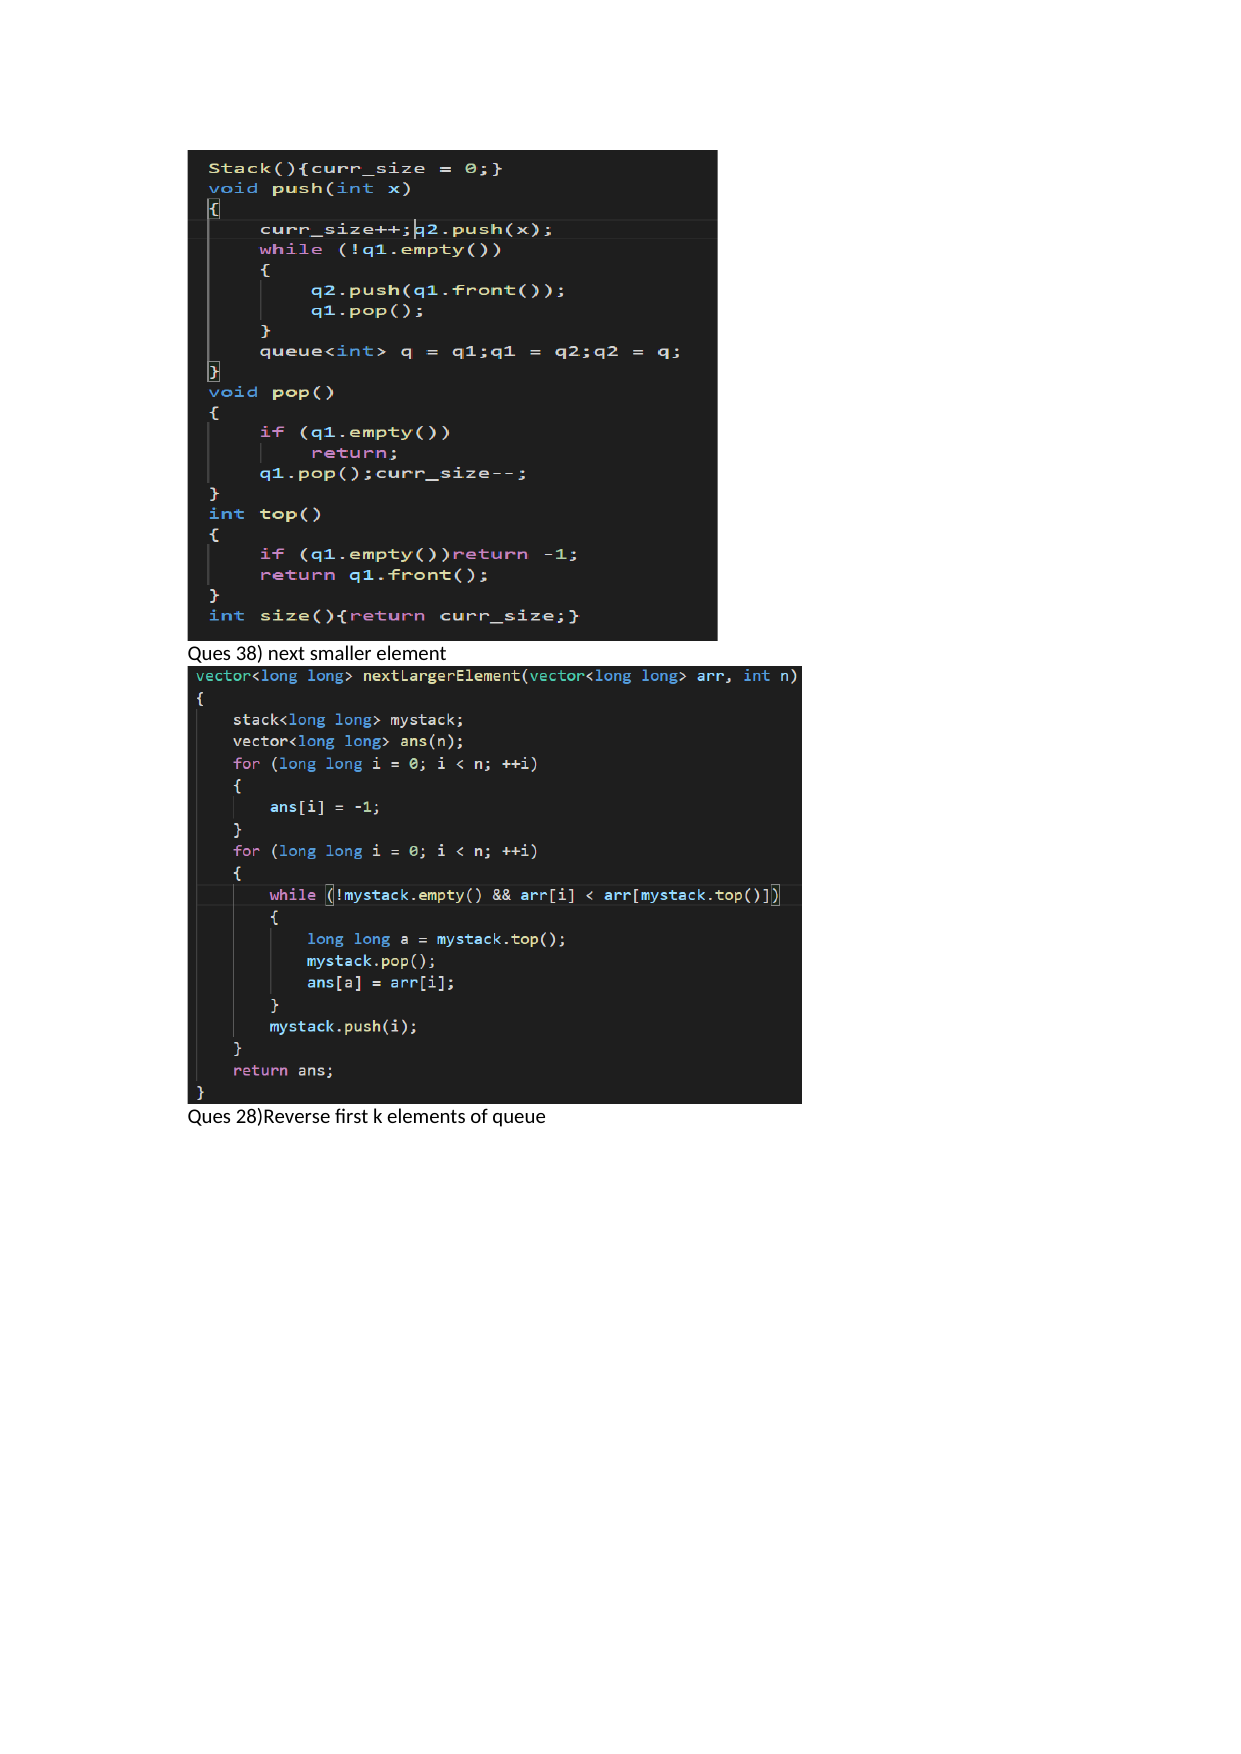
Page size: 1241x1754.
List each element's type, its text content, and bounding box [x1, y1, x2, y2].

list Ques 28)Reverse first k elements of queue [187, 1103, 1053, 1129]
list Ques 38) next smaller element [187, 641, 1053, 666]
picture [187, 666, 802, 1104]
picture [187, 150, 718, 641]
